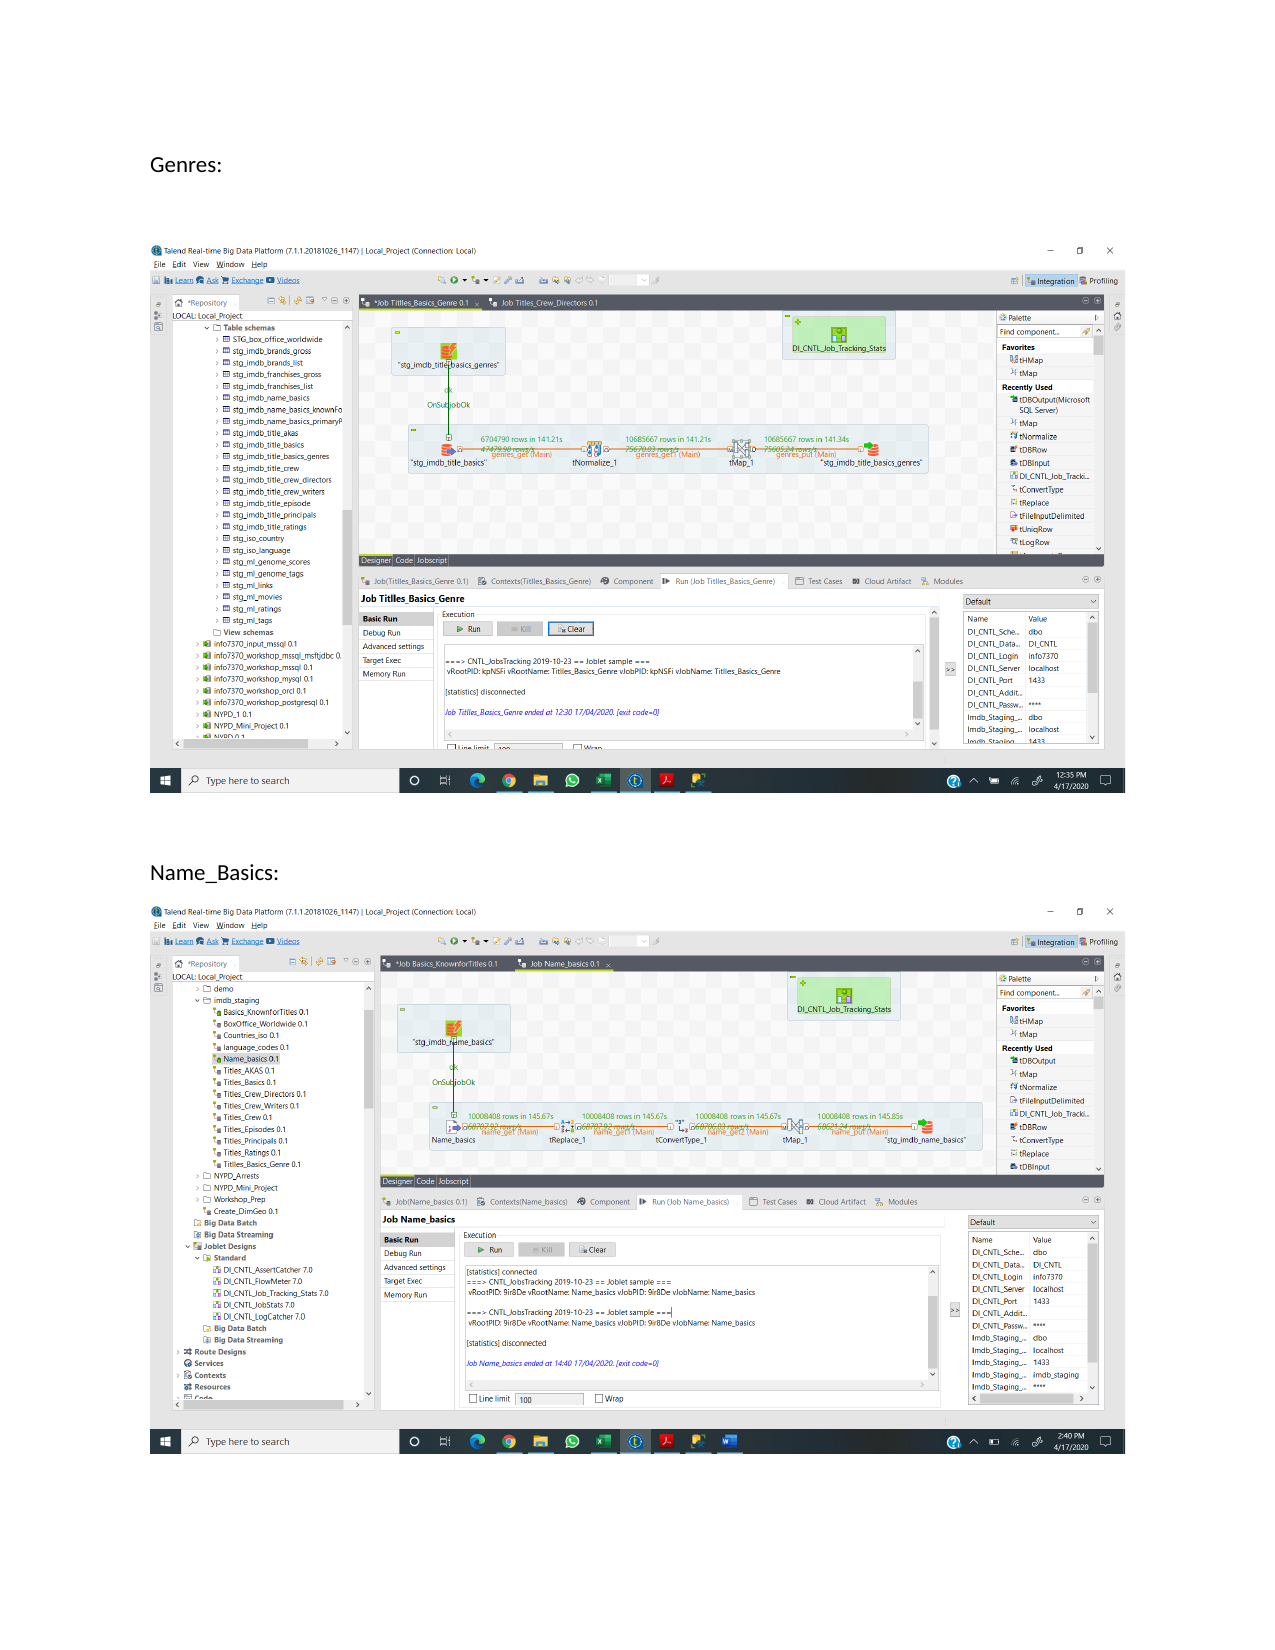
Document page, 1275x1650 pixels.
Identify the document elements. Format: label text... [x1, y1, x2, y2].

text Name_Basics: [150, 858, 1125, 886]
picture [150, 243, 1125, 793]
picture [150, 904, 1125, 1454]
text Genres: [150, 150, 1125, 178]
